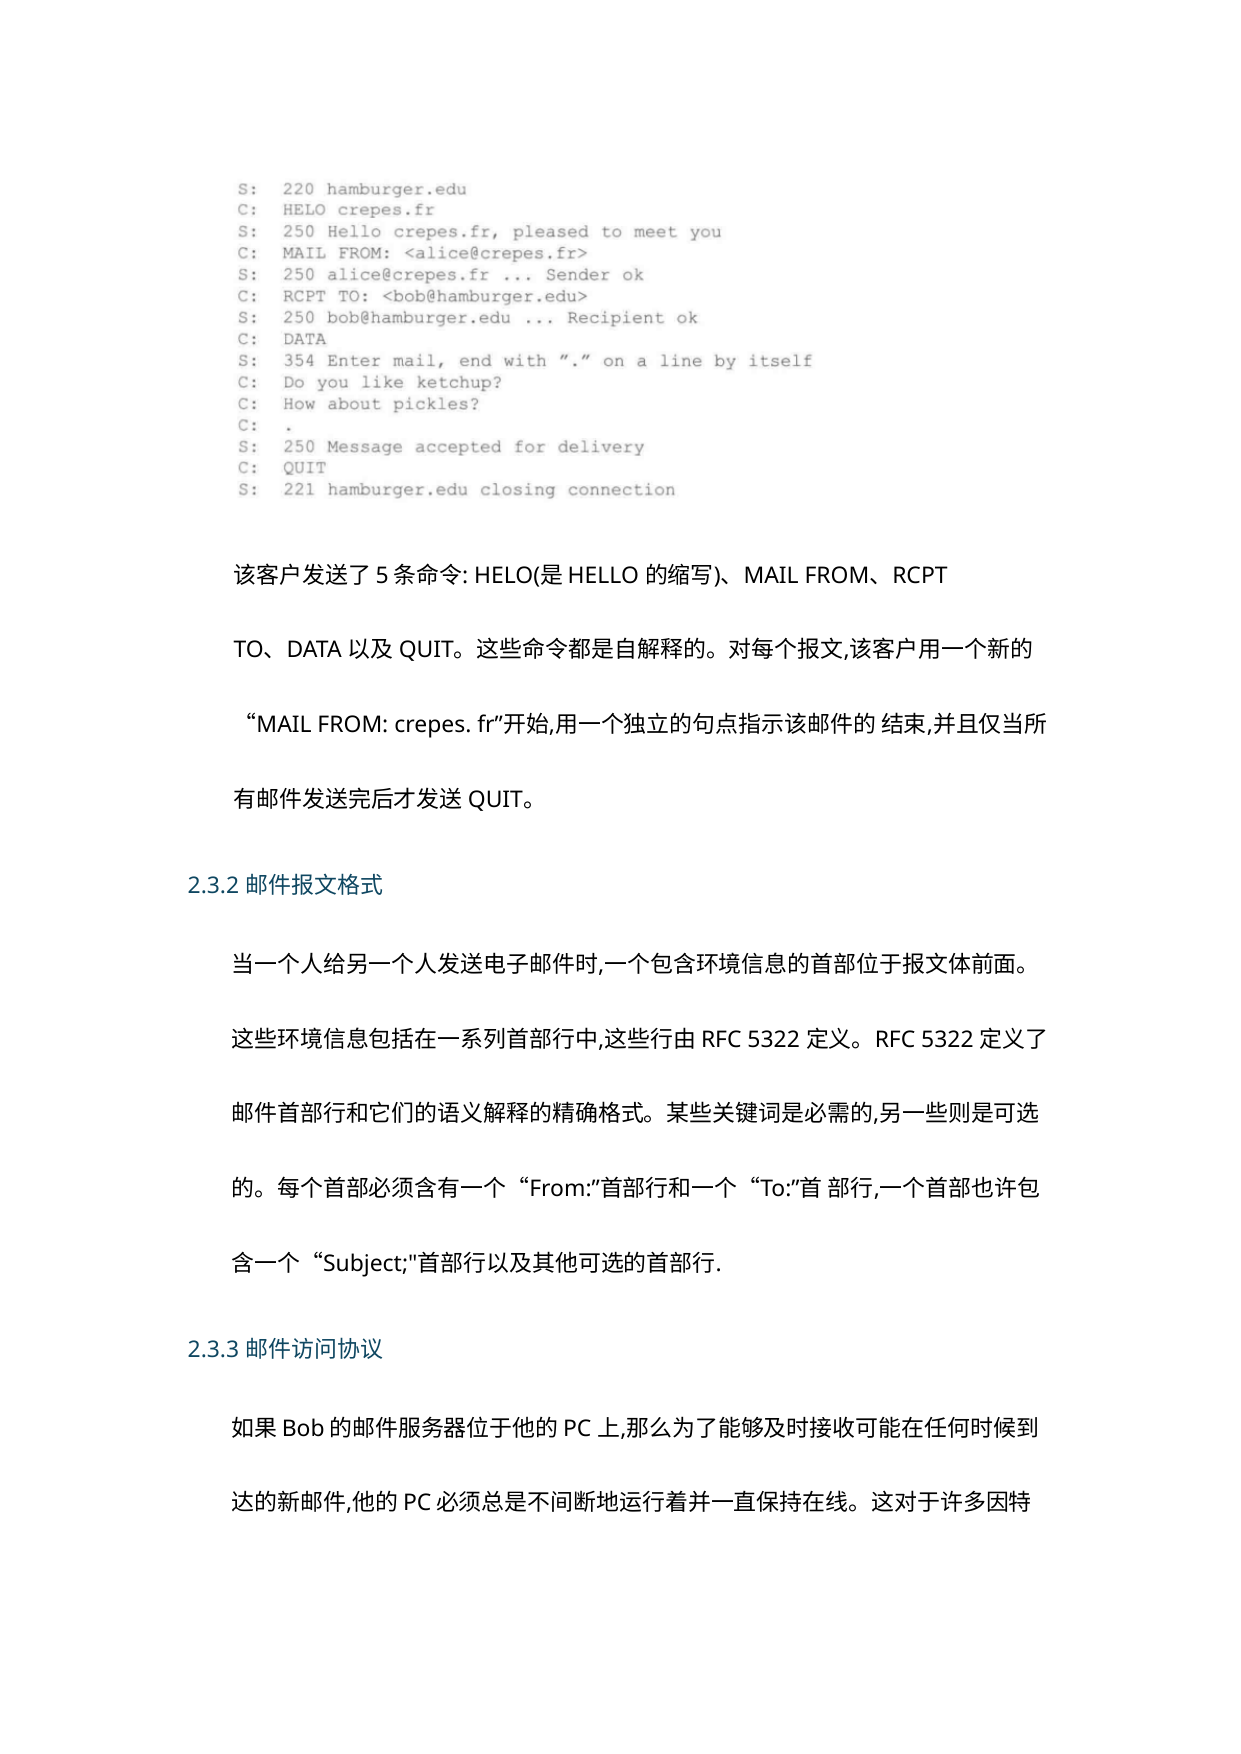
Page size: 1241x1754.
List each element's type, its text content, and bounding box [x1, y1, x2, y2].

subtitle 2.3.2 邮件报文格式 [187, 852, 1053, 917]
picture [233, 176, 816, 505]
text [231, 1394, 1053, 1533]
subtitle 2.3.3 邮件访问协议 [187, 1315, 1053, 1380]
text 当一个人给另一个人发送电子邮件时,一个包含环境信息的首部位于报文体前面。这些环境信息包括在一系列首部行中,这些行由 RFC 5322 定义。RFC 5322 定义了邮件首部行和它们的语义解释的精确格式。某些关键词是必需的,另一些则是可选的。每个首部必须含有一个“From:”首部行和一个“To:”首 部行,一个首部也许包含一个“Subject;"首部行以及其他可选的首部行. [231, 930, 1053, 1294]
text 该客户发送了5条命令: HELO(是HELLO 的缩写)、MAIL FROM、RCPT TO、DATA 以及 QUIT。这些命令都是自解释的。对每个报文,该客户用一个新的“MAIL FROM: crepes. fr”开始,用一个独立的句点指示该邮件的 结束,并且仅当所有邮件发送完后才发送 QUIT。 [233, 541, 1053, 830]
